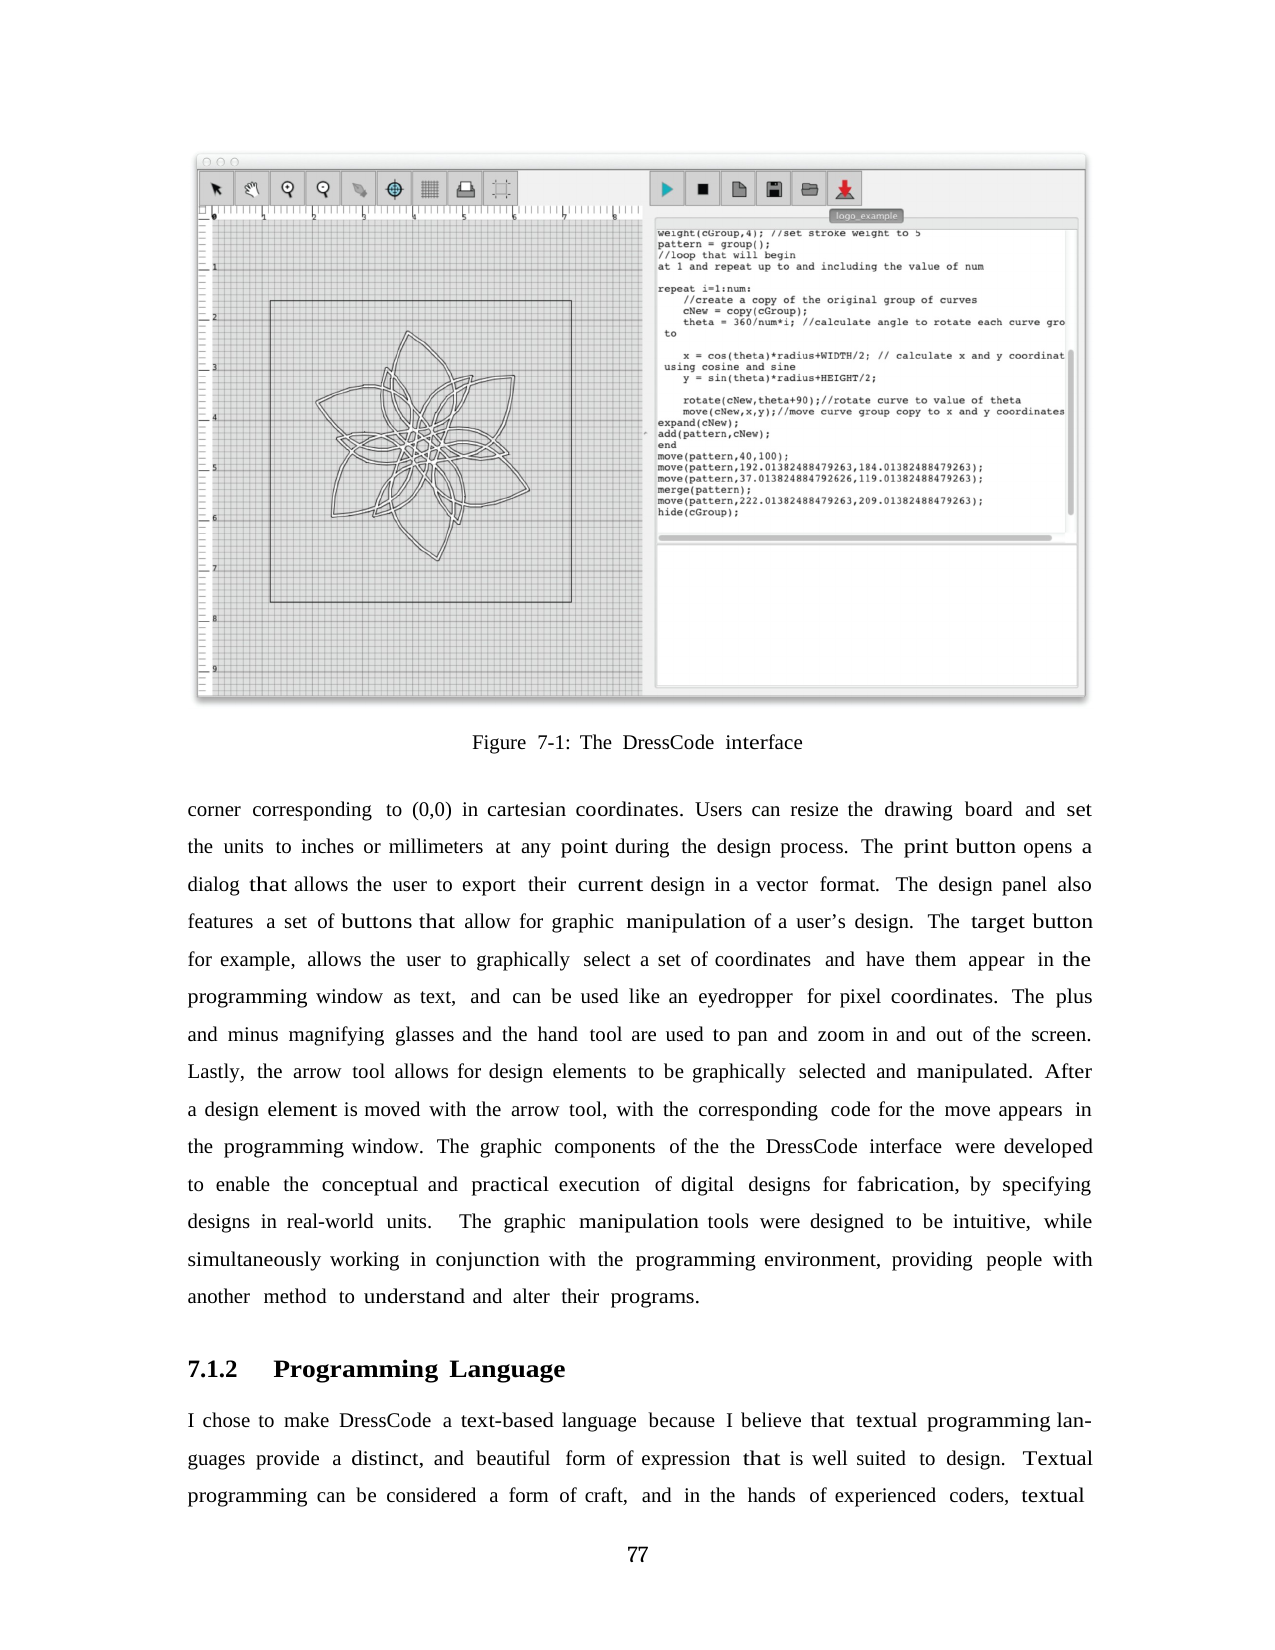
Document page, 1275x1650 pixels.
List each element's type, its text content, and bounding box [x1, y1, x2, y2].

text I chose to make DressCode a text-based language because I believe that textual programming lan- guages provide a distinct, and beautiful form of expression that is well suited to design. Textual programming can be considered a form of craft, and in the hands of experienced coders, textual [187, 1408, 1093, 1507]
text corner corresponding to (0,0) in cartesian coordinates. Users can resize the drawing board and set the units to inches or millimeters at any point during the design process. The print button opens a dialog that allows the user to export their current design in a vector format. The design panel also features a set of buttons that allow for graphic manipulation of a user’s design. The target button for example, allows the user to graphically select a set of coordinates and have them appear in the programming window as text, and can be used like an eyedropper for pixel coordinates. The plus and minus magnifying glasses and the hand tool are used to pan and zoom in and out of the screen. Lastly, the arrow tool allows for design elements to be graphically selected and manipulated. After a design element is moved with the arrow tool, with the corresponding code for the move appears in the programming window. The graphic components of the the DressCode interface were developed to enable the conceptual and practical execution of digital designs for fabrication, by specifying designs in real-world units. The graphic manipulation tools were designed to be intuitive, while simultaneously working in conjunction with the programming environment, providing people with another method to understand and alter their programs. [187, 797, 1093, 1308]
text Figure 7-1: The DressCode interface [472, 730, 1100, 754]
text 7.1.2 Programming Language [187, 1354, 572, 1382]
picture [187, 150, 1095, 709]
